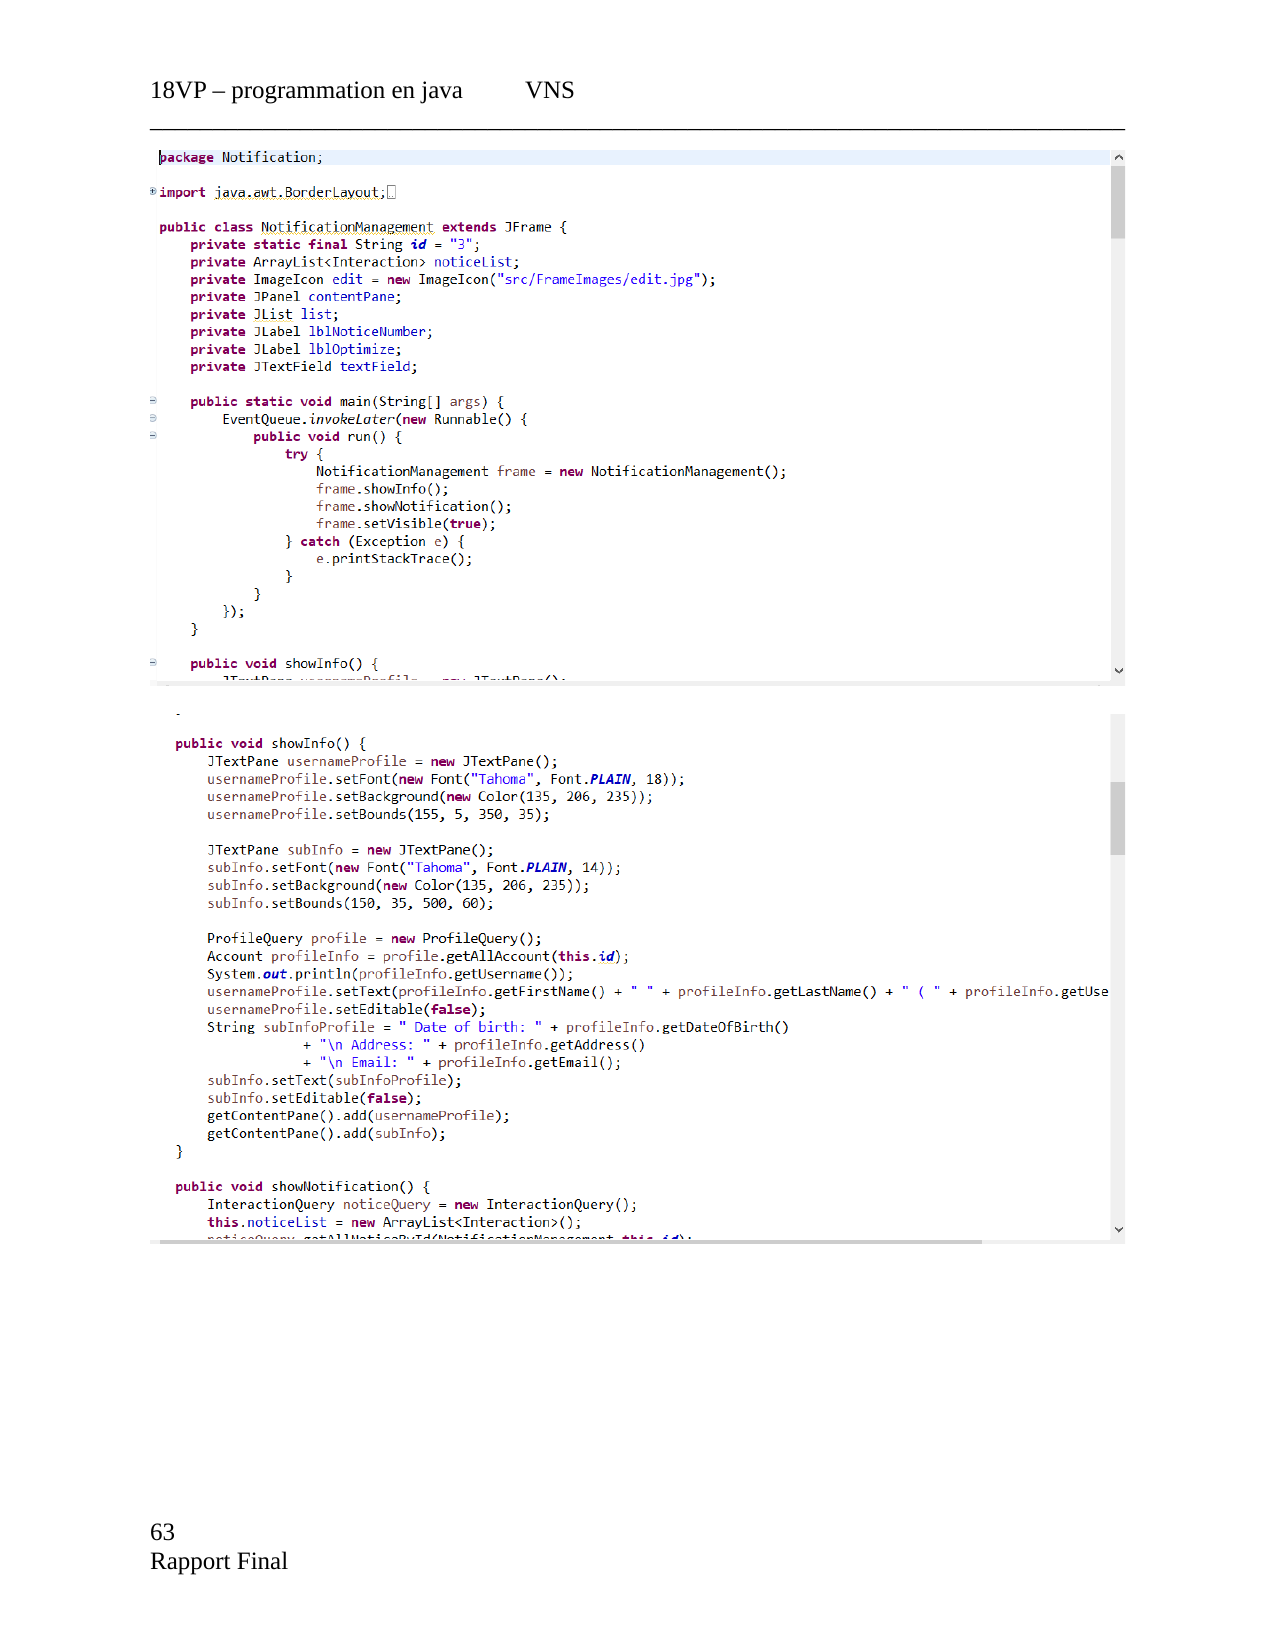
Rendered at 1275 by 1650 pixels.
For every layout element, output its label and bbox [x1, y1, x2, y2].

picture [150, 714, 1125, 1244]
picture [150, 150, 1125, 686]
